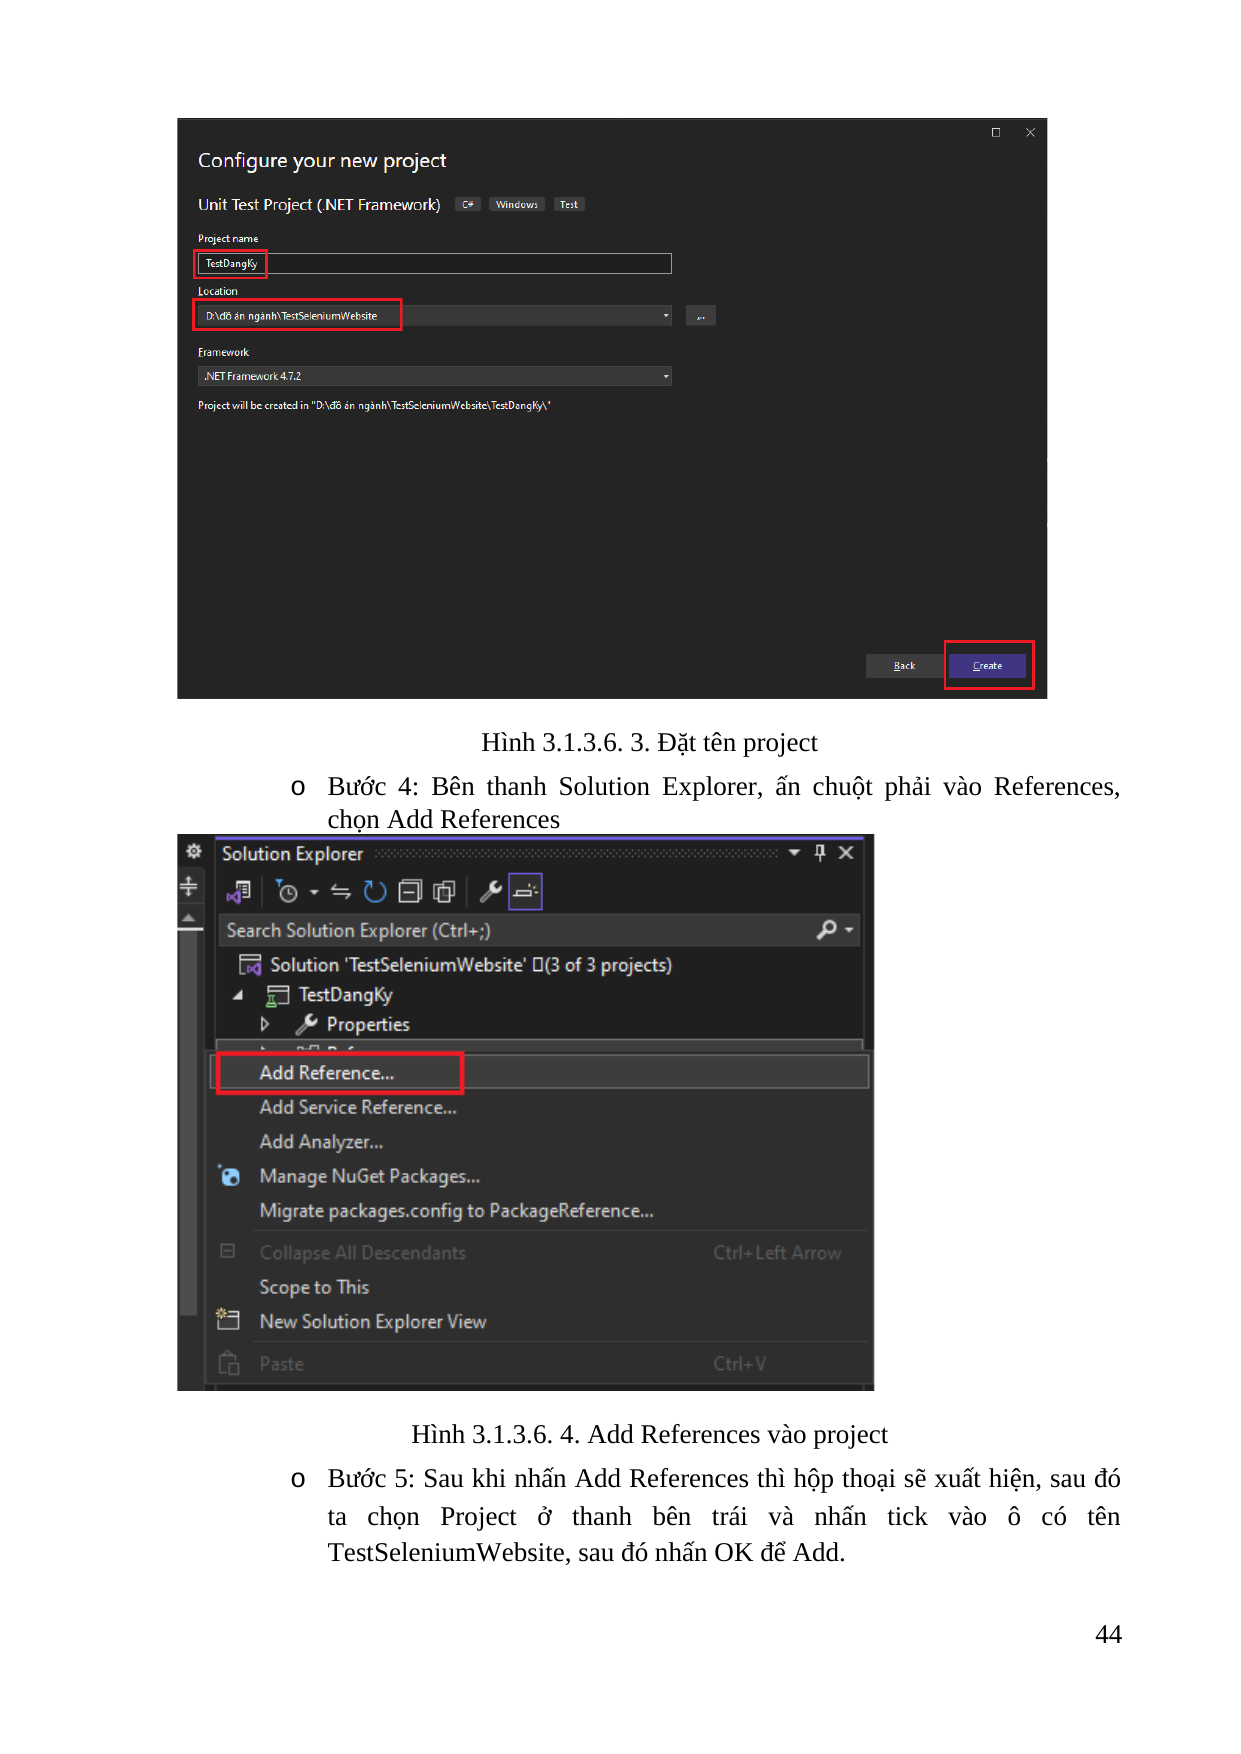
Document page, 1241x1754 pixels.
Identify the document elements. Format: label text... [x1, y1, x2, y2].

picture [177, 834, 875, 1391]
list Bước 5: Sau khi nhấn Add References thì hộp thoại sẽ xuất hiện, sau đó ta chọn Project ở thanh bên trái và nhấn tick vào ô có tên TestSeleniumWebsite, sau đó nhấn OK để Add. [290, 1462, 1122, 1567]
text Hình 3.1.3.6. 3. Đặt tên project [177, 726, 1122, 757]
text Hình 3.1.3.6. 4. Add References vào project [177, 1418, 1122, 1450]
picture [177, 118, 1048, 699]
list Bước 4: Bên thanh Solution Explorer, ấn chuột phải vào References, chọn Add References [290, 770, 1122, 834]
